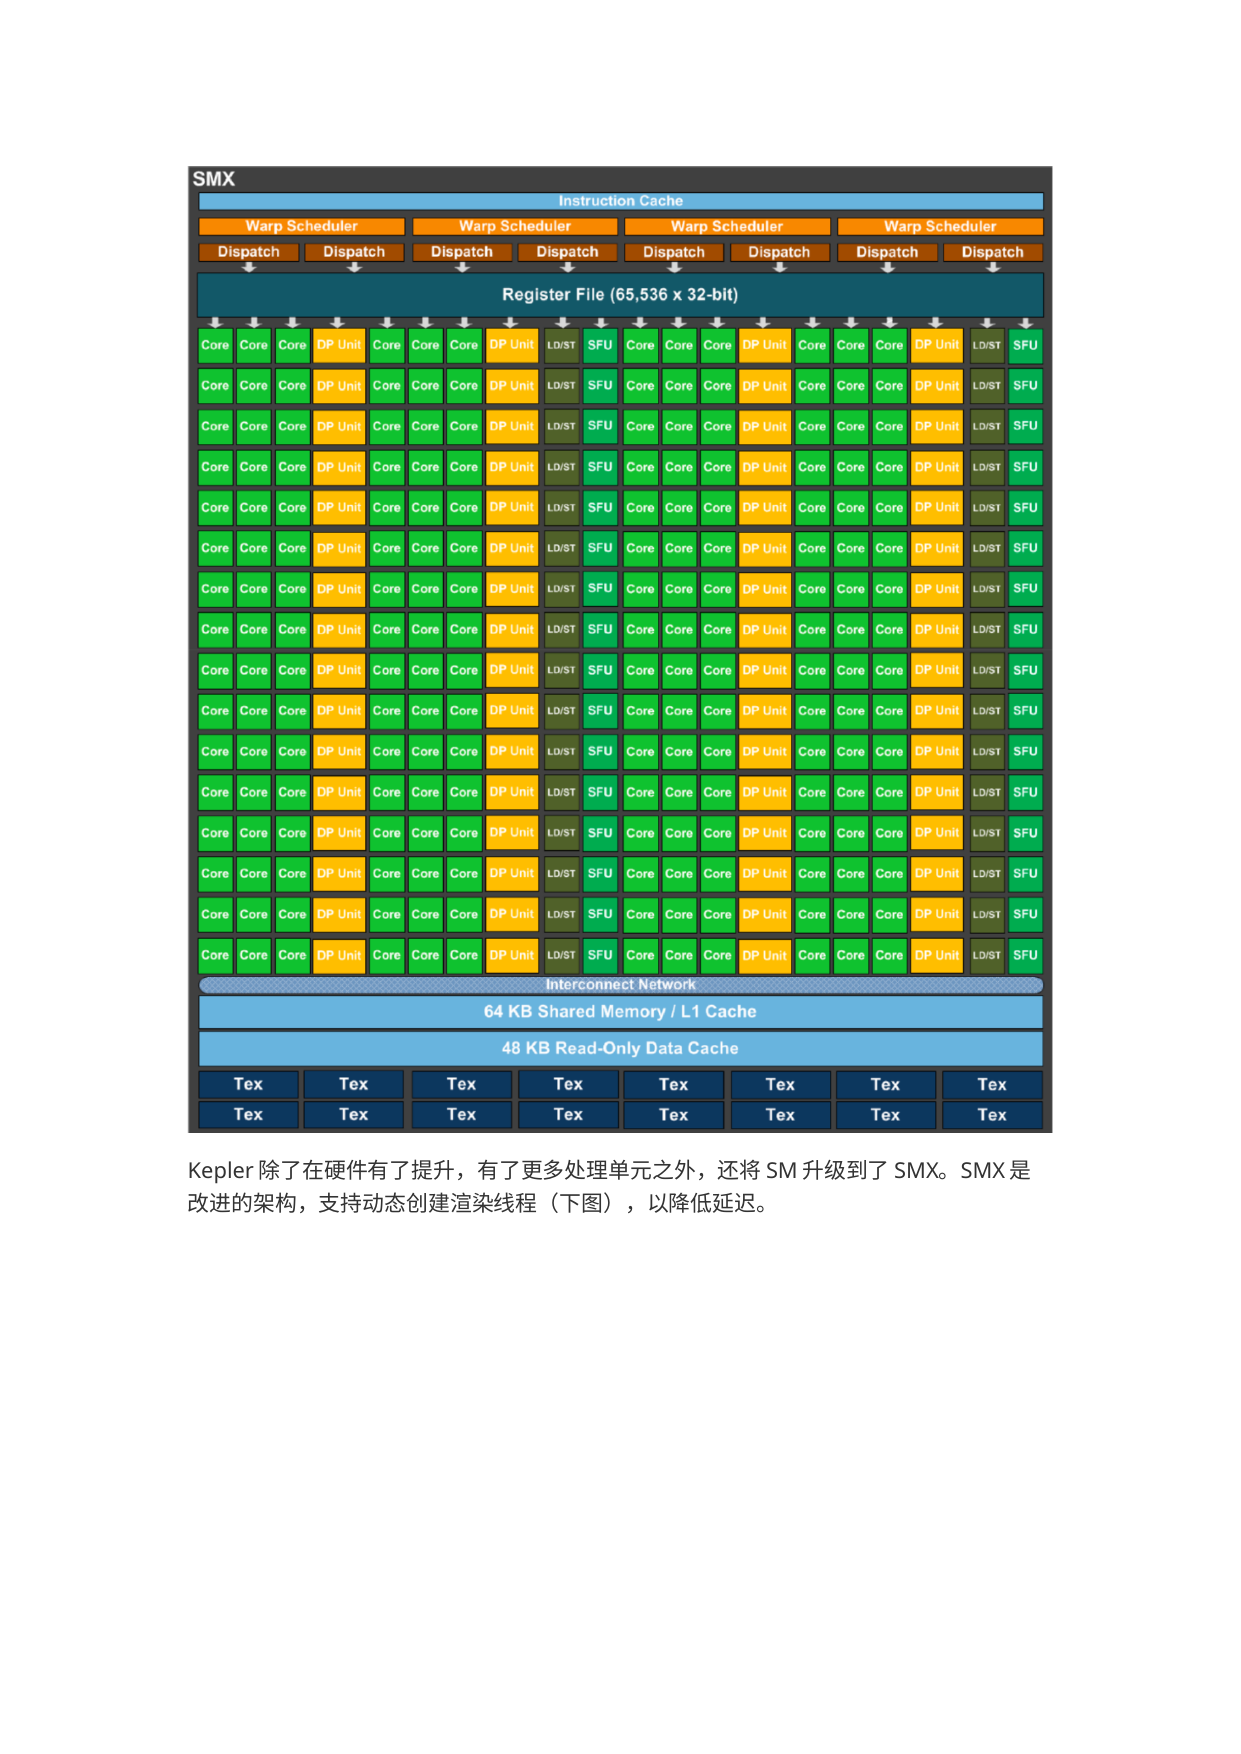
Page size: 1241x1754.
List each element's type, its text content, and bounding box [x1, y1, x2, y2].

picture [187, 166, 1053, 1133]
text Kepler除了在硬件有了提升，有了更多处理单元之外，还将SM升级到了SMX。SMX是改进的架构，支持动态创建渲染线程（下图），以降低延迟。 [187, 1153, 1053, 1218]
